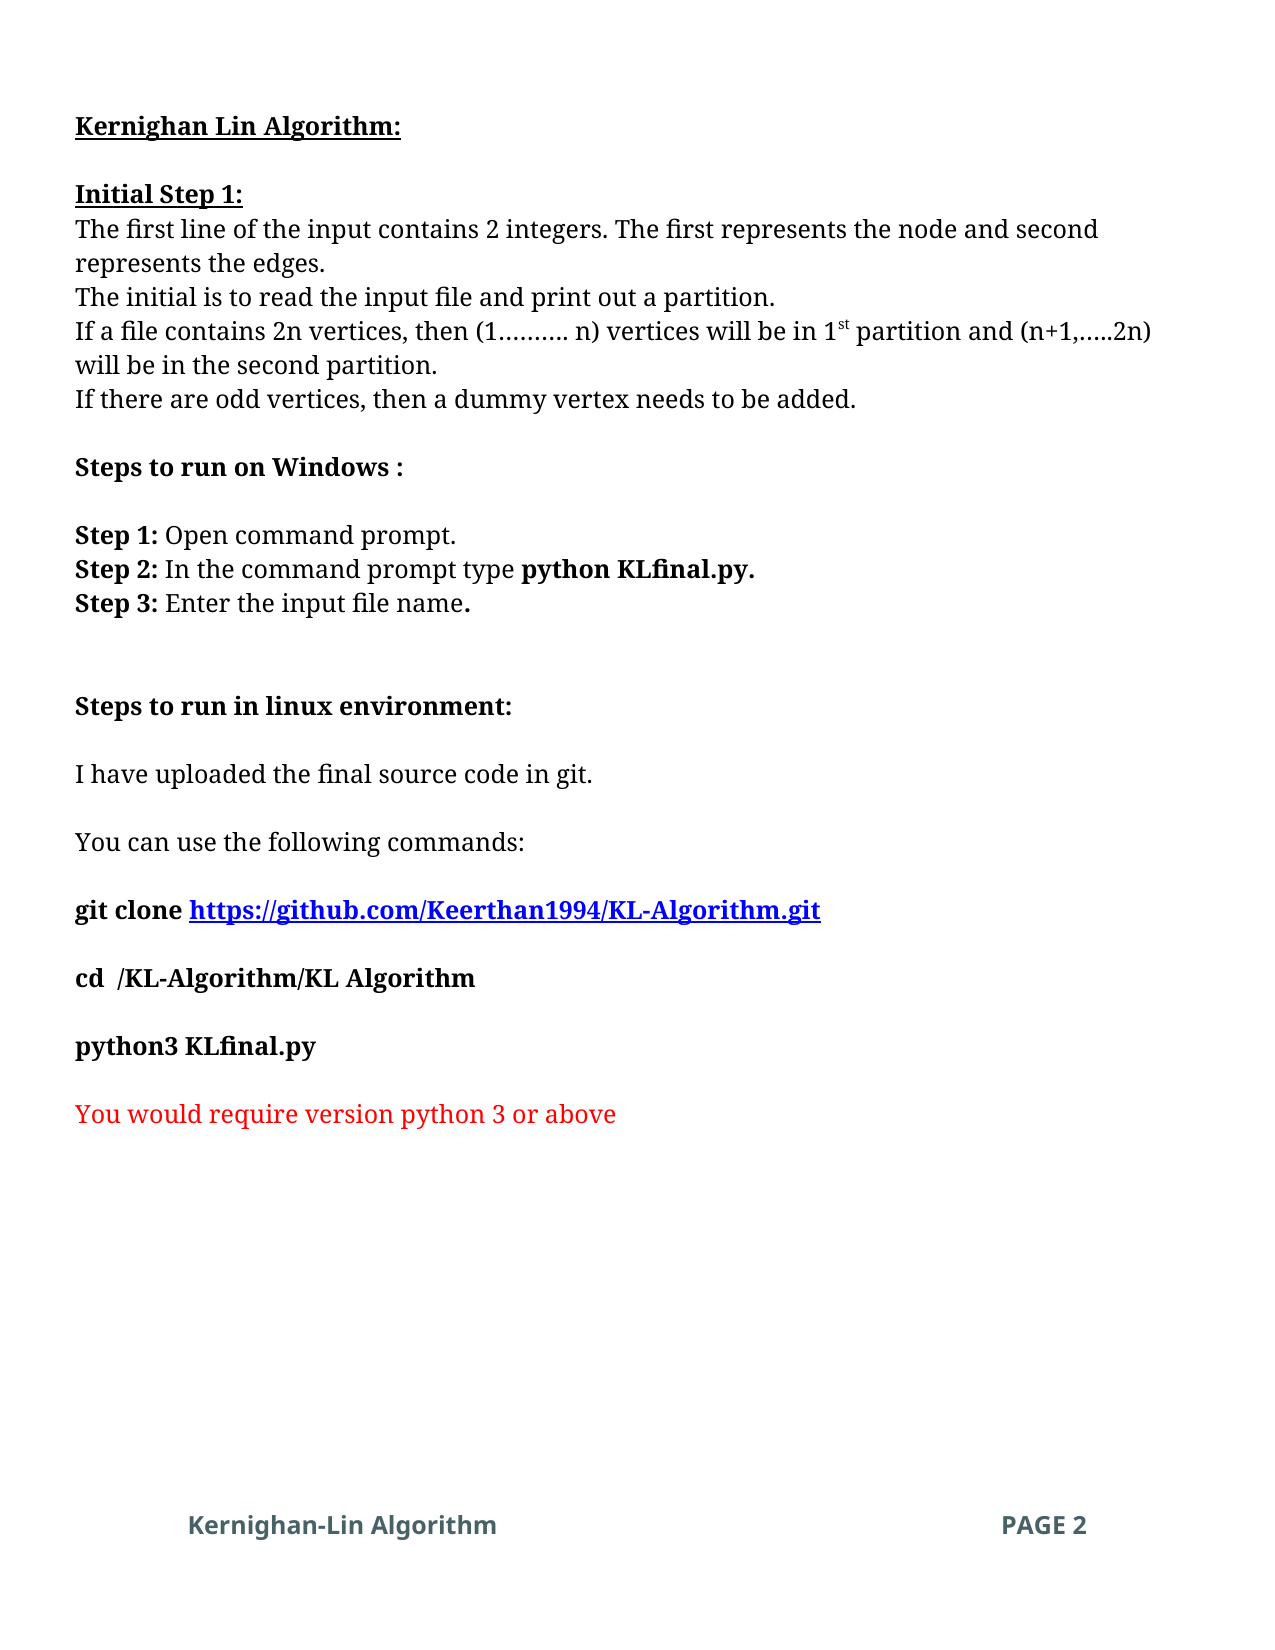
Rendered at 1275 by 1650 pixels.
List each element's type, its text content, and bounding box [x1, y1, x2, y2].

text Step 3: Enter the input file name. [75, 586, 1200, 620]
text Initial Step 1: [75, 177, 1200, 211]
text Step 1: Open command prompt. [75, 518, 1200, 552]
text The first line of the input contains 2 integers. The first represents the node and second represents the edges. [75, 211, 1200, 279]
text If there are odd vertices, then a dummy vertex needs to be added. [75, 382, 1200, 416]
text git clone https://github.com/Keerthan1994/KL-Algorithm.git [75, 892, 1200, 927]
text If a file contains 2n vertices, then (1………. n) vertices will be in 1st partition and (n+1,…..2n) will be in the second partition. [75, 313, 1200, 382]
text Steps to run on Windows : [75, 450, 1200, 484]
text You would require version python 3 or above [75, 1097, 1200, 1131]
text cd /KL-Algorithm/KL Algorithm [75, 961, 1200, 995]
text python3 KLfinal.py [75, 1029, 1200, 1063]
text I have uploaded the final source code in git. [75, 756, 1200, 790]
text Step 2: In the command prompt type python KLfinal.py. [75, 552, 1200, 586]
text Kernighan Lin Algorithm: [75, 109, 1200, 143]
text The initial is to read the input file and print out a partition. [75, 279, 1200, 313]
text Steps to run in linux environment: [75, 688, 1200, 722]
text You can use the following commands: [75, 824, 1200, 858]
